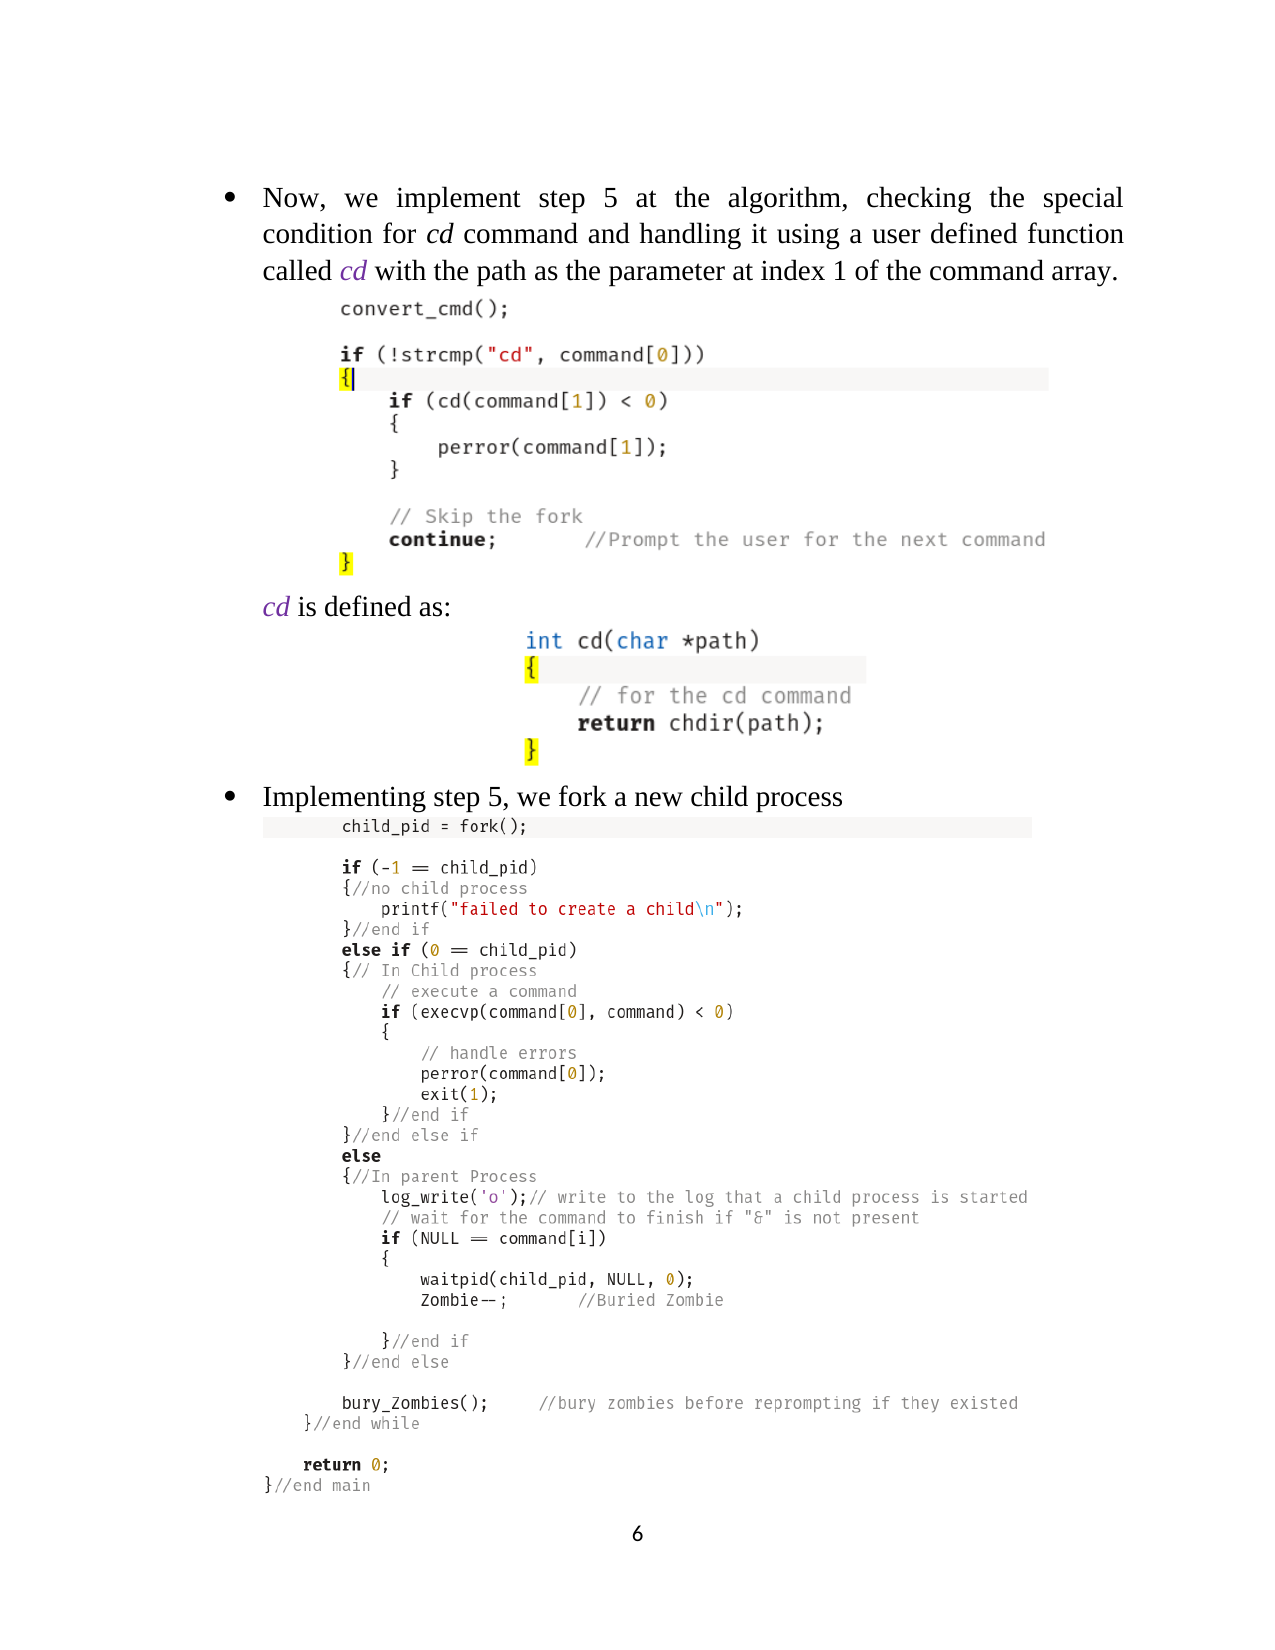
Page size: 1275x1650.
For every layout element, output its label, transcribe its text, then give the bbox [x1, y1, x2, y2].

picture [521, 625, 867, 777]
list cd is defined as: [262, 589, 1125, 623]
list Now, we implement step 5 at the algorithm, checking the special condition for cd command and handling it using a user defined function called cd with the path as the parameter at index 1 of the command array. [225, 180, 1125, 286]
picture [338, 288, 1049, 587]
picture [262, 815, 1032, 1499]
list Implementing step 5, we fork a new child process [225, 779, 1125, 813]
